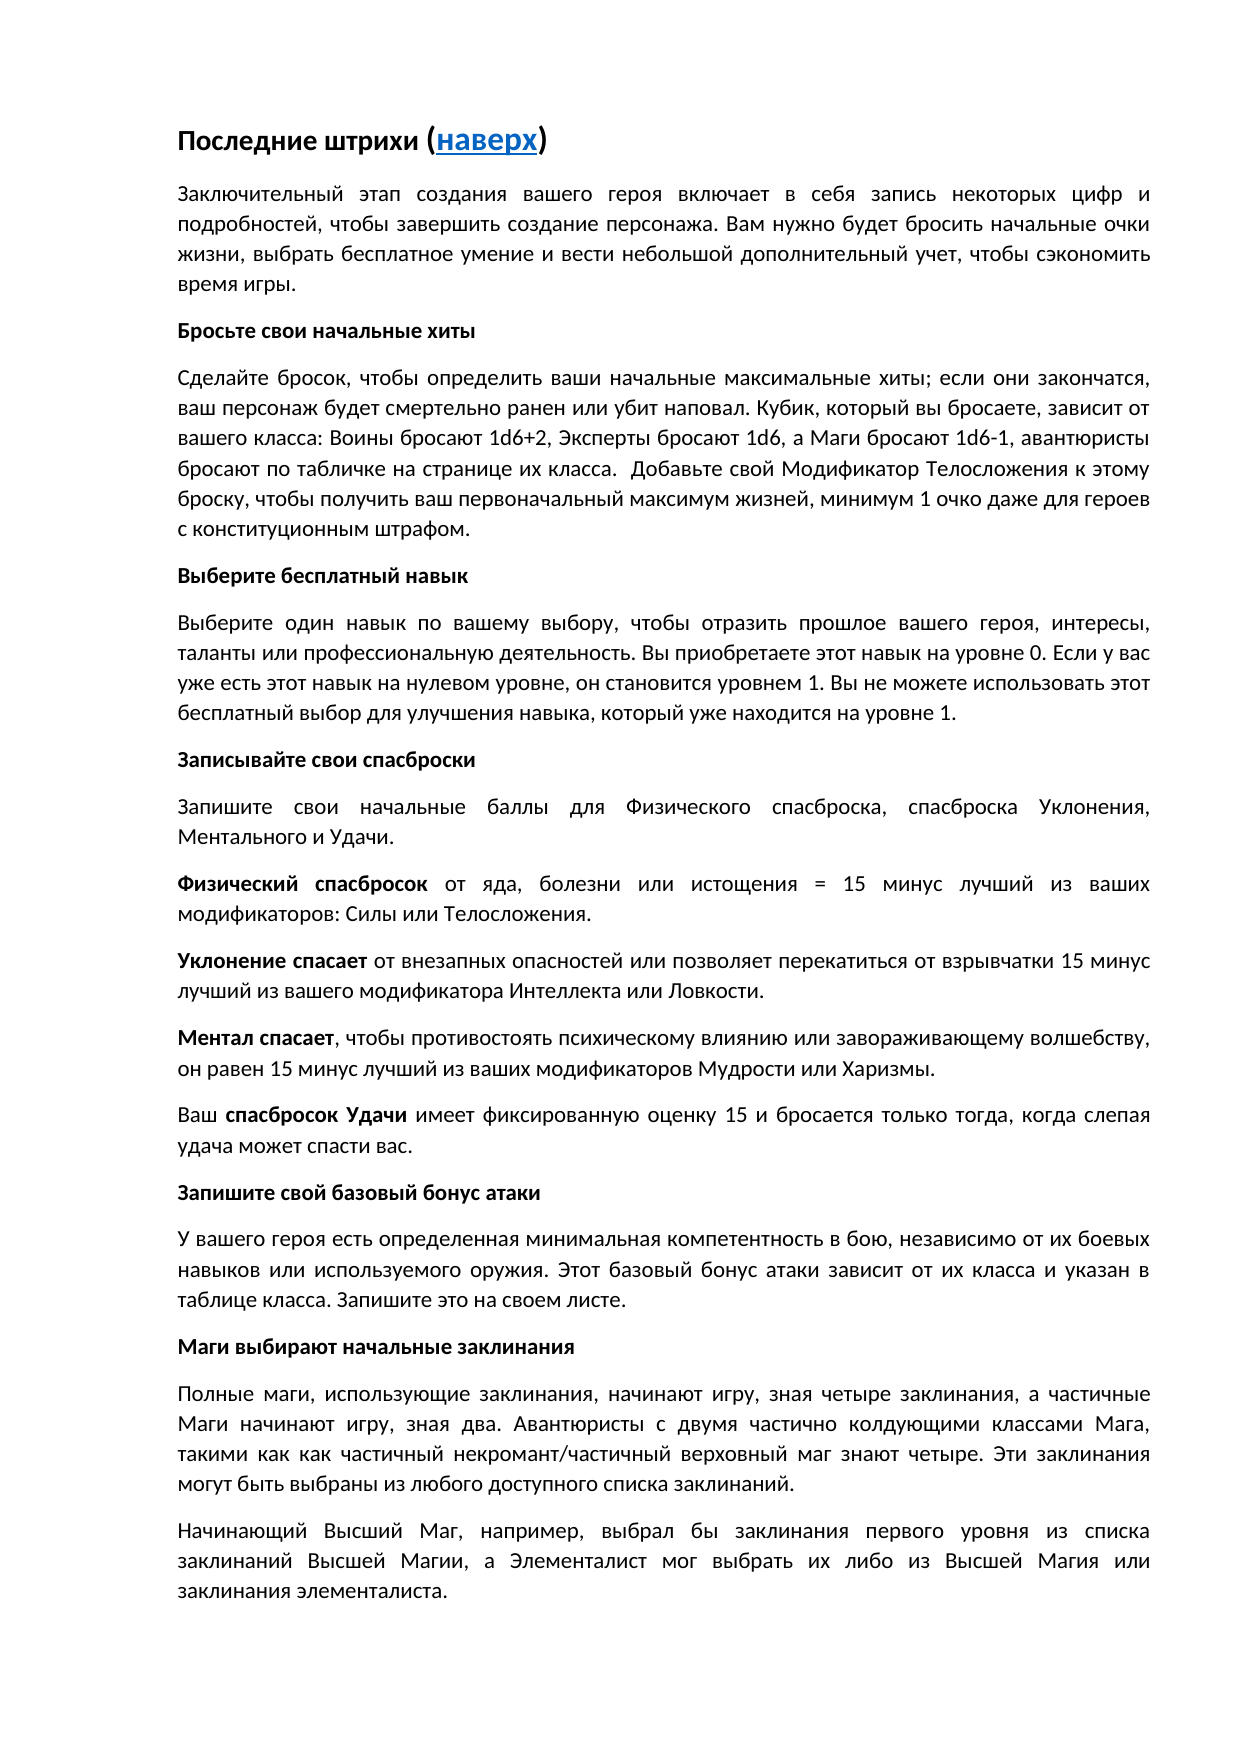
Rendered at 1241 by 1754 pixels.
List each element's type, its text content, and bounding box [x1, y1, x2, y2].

text Выберите бесплатный навык [177, 561, 1152, 589]
text Маги выбирают начальные заклинания [177, 1332, 1152, 1360]
text Сделайте бросок, чтобы определить ваши начальные максимальные хиты; если они закончатся, ваш персонаж будет смертельно ранен или убит наповал. Кубик, который вы бросаете, зависит от вашего класса: Воины бросают 1d6+2, Эксперты бросают 1d6, а Маги бросают 1d6-1, авантюристы бросают по табличке на странице их класса. Добавьте свой Модификатор Телосложения к этому броску, чтобы получить ваш первоначальный максимум жизней, минимум 1 очко даже для героев с конституционным штрафом. [177, 363, 1152, 542]
text Полные маги, использующие заклинания, начинают игру, зная четыре заклинания, а частичные Маги начинают игру, зная два. Авантюристы с двумя частично колдующими классами Мага, такими как как частичный некромант/частичный верховный маг знают четыре. Эти заклинания могут быть выбраны из любого доступного списка заклинаний. [177, 1379, 1152, 1497]
text Последние штрихи (наверх) [177, 118, 1152, 159]
text Ваш спасбросок Удачи имеет фиксированную оценку 15 и бросается только тогда, когда слепая удача может спасти вас. [177, 1101, 1152, 1159]
text Физический спасбросок от яда, болезни или истощения = 15 минус лучший из ваших модификаторов: Силы или Телосложения. [177, 869, 1152, 928]
text Записывайте свои спасброски [177, 745, 1152, 773]
text Запишите свой базовый бонус атаки [177, 1178, 1152, 1206]
text Бросьте свои начальные хиты [177, 316, 1152, 344]
text Начинающий Высший Маг, например, выбрал бы заклинания первого уровня из списка заклинаний Высшей Магии, а Элементалист мог выбрать их либо из Высшей Магия или заклинания элементалиста. [177, 1516, 1152, 1605]
text Уклонение спасает от внезапных опасностей или позволяет перекатиться от взрывчатки 15 минус лучший из вашего модификатора Интеллекта или Ловкости. [177, 946, 1152, 1005]
text Ментал спасает, чтобы противостоять психическому влиянию или завораживающему волшебству, он равен 15 минус лучший из ваших модификаторов Мудрости или Харизмы. [177, 1023, 1152, 1082]
text Запишите свои начальные баллы для Физического спасброска, спасброска Уклонения, Ментального и Удачи. [177, 792, 1152, 851]
text Заключительный этап создания вашего героя включает в себя запись некоторых цифр и подробностей, чтобы завершить создание персонажа. Вам нужно будет бросить начальные очки жизни, выбрать бесплатное умение и вести небольшой дополнительный учет, чтобы сэкономить время игры. [177, 179, 1152, 297]
text У вашего героя есть определенная минимальная компетентность в бою, независимо от их боевых навыков или используемого оружия. Этот базовый бонус атаки зависит от их класса и указан в таблице класса. Запишите это на своем листе. [177, 1224, 1152, 1313]
text Выберите один навык по вашему выбору, чтобы отразить прошлое вашего героя, интересы, таланты или профессиональную деятельность. Вы приобретаете этот навык на уровне 0. Если у вас уже есть этот навык на нулевом уровне, он становится уровнем 1. Вы не можете использовать этот бесплатный выбор для улучшения навыка, который уже находится на уровне 1. [177, 608, 1152, 727]
